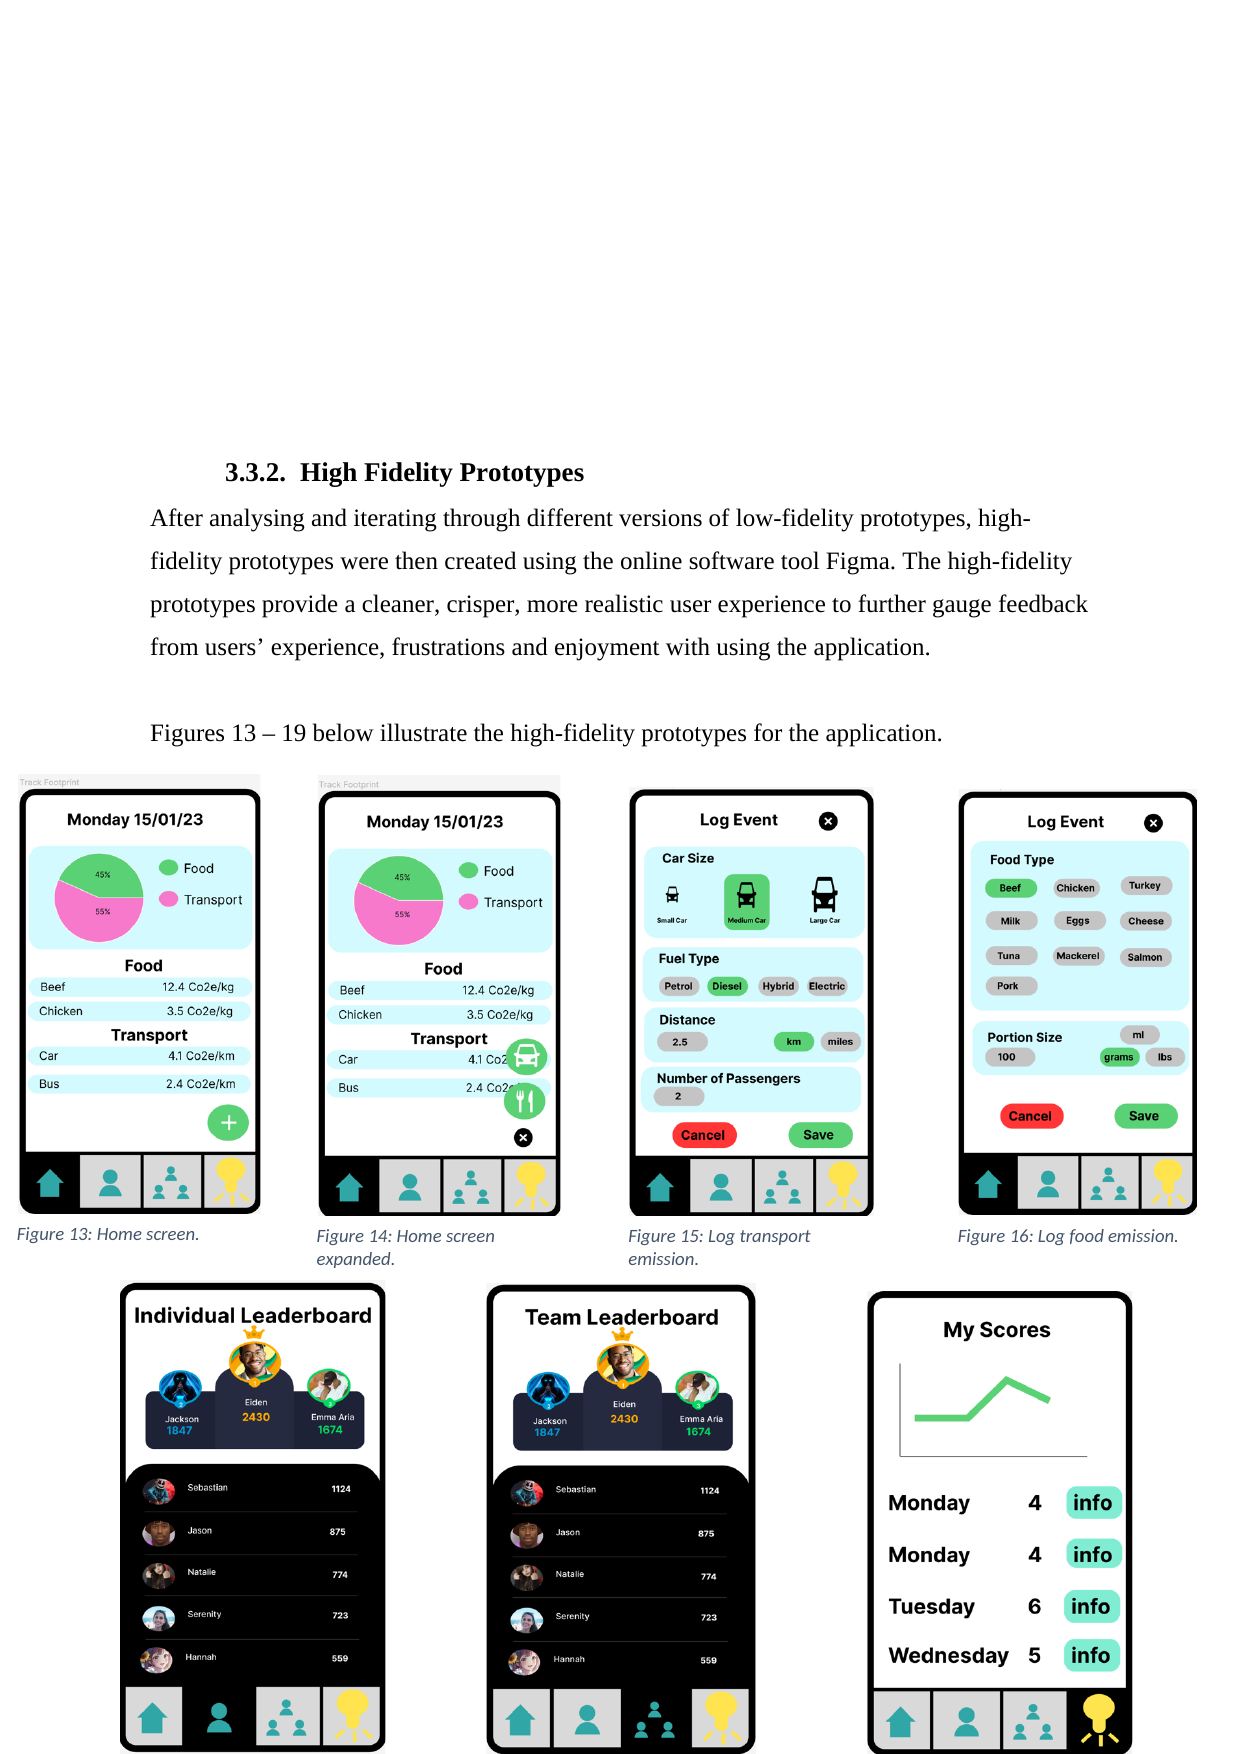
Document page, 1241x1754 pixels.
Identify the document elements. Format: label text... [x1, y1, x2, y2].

text After analysing and iterating through different versions of low-fidelity prototypes, high-fidelity prototypes were then created using the online software tool Figma. The high-fidelity prototypes provide a cleaner, crisper, more realistic user experience to further gauge feedback from users’ experience, frustrations and enjoyment with using the application. [150, 503, 1090, 661]
picture [865, 1291, 1133, 1752]
subtitle High Fidelity Prototypes [209, 456, 1090, 487]
picture [957, 789, 1197, 1212]
picture [627, 787, 874, 1213]
text Figures 13 – 19 below illustrate the high-fidelity prototypes for the application. [150, 718, 1090, 747]
picture [485, 1283, 756, 1752]
picture [16, 774, 261, 1212]
picture [118, 1280, 385, 1752]
picture [316, 775, 561, 1213]
